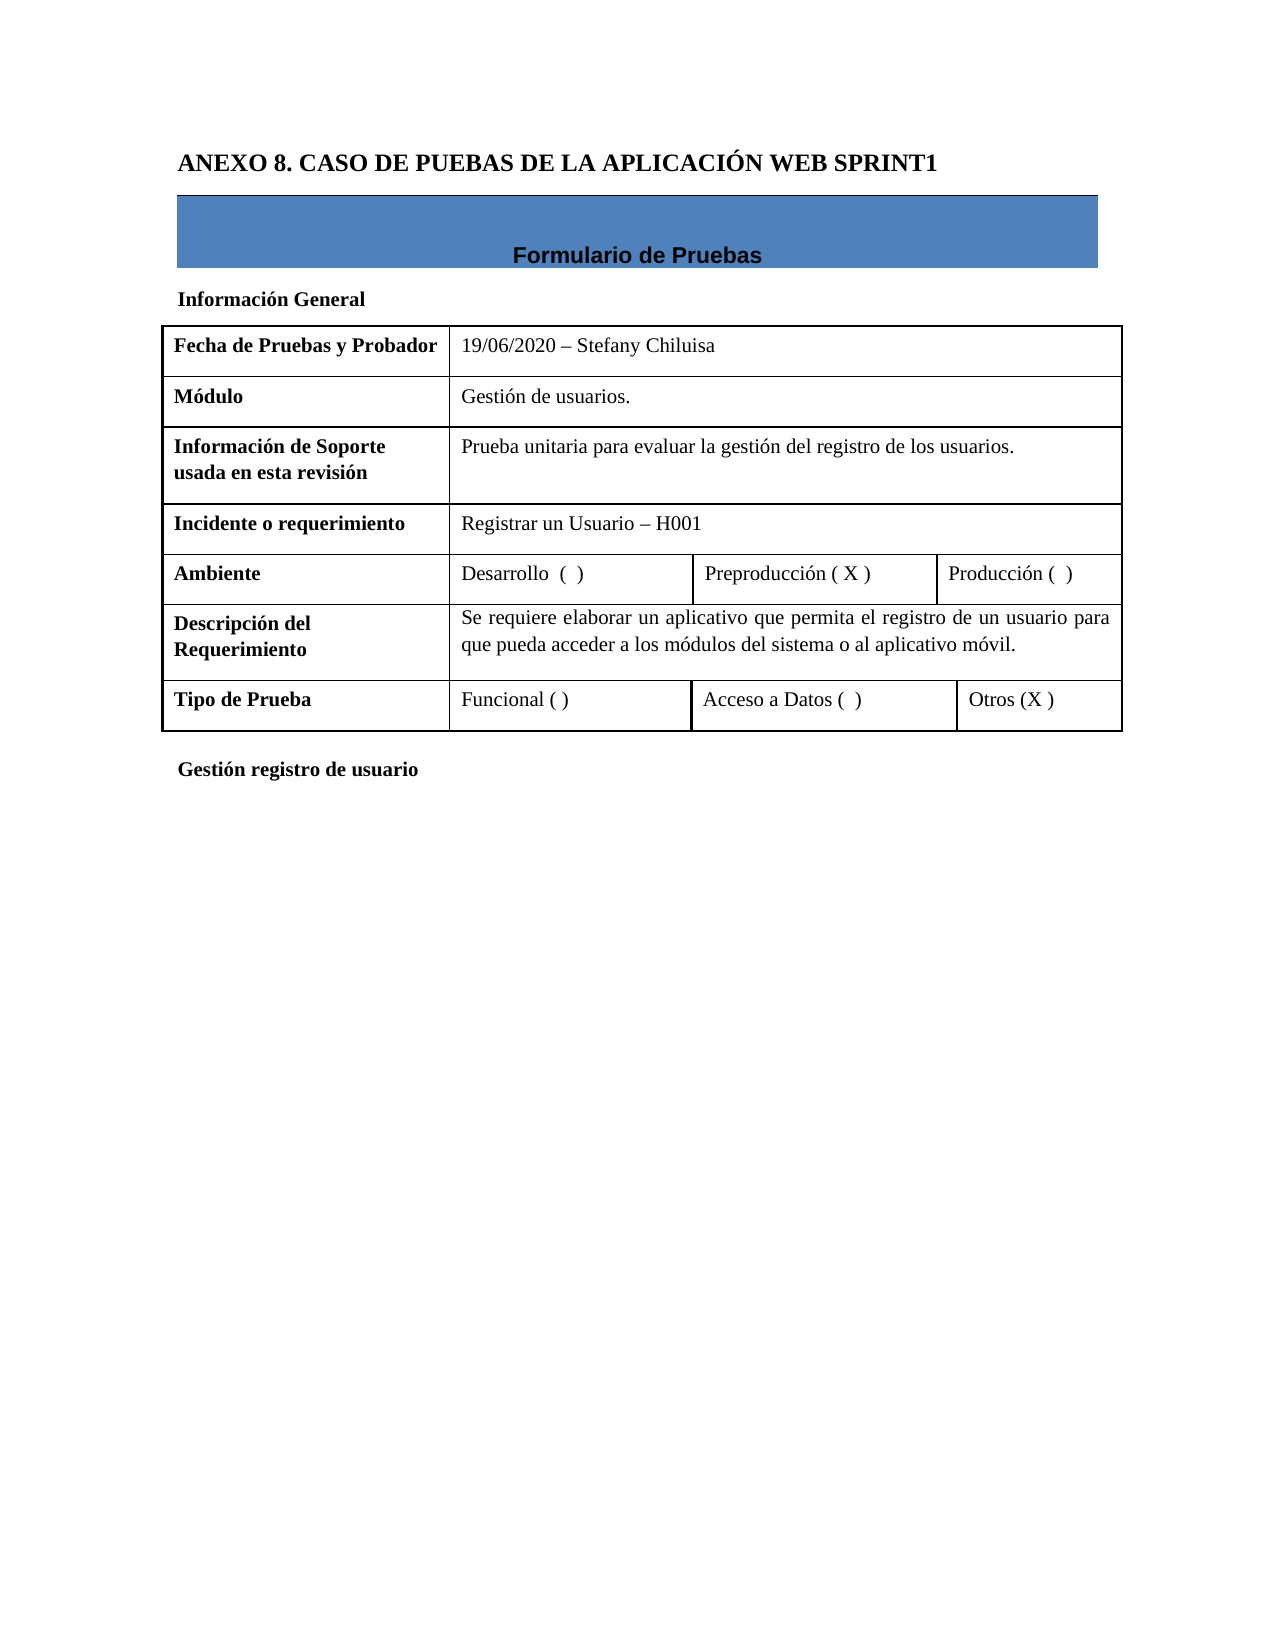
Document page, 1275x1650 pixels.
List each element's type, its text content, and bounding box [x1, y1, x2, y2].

table_cell Otros (X ) [958, 681, 1121, 730]
text ANEXO 8. CASO DE PUEBAS DE LA APLICACIÓN WEB SPRINT1 [177, 148, 1098, 176]
text Información General [177, 287, 1098, 311]
table_cell Descripción del Requerimiento [164, 605, 449, 680]
table_cell Tipo de Prueba [164, 681, 449, 730]
table_cell Ambiente [164, 555, 449, 604]
table_cell Desarrollo ( ) [450, 555, 692, 604]
table_header Fecha de Pruebas y Probador [164, 327, 449, 376]
table_header 19/06/2020 – Stefany Chiluisa [450, 327, 1121, 376]
text Gestión registro de usuario [177, 757, 1098, 781]
table_cell Prueba unitaria para evaluar la gestión del registro de los usuarios. [450, 428, 1121, 502]
text Formulario de Pruebas [177, 241, 1098, 268]
table_cell Registrar un Usuario – H001 [450, 505, 1121, 553]
table_cell Producción ( ) [938, 555, 1121, 604]
table_cell Se requiere elaborar un aplicativo que permita el registro de un usuario para que pueda acceder a los módulos del sistema o al aplicativo móvil. [450, 605, 1121, 680]
table_cell Funcional ( ) [450, 681, 690, 730]
table_cell Información de Soporte usada en esta revisión [164, 428, 449, 502]
table_cell Incidente o requerimiento [164, 505, 449, 553]
table_cell Preproducción ( X ) [694, 555, 936, 604]
table_cell Acceso a Datos ( ) [693, 681, 956, 730]
table_cell Módulo [164, 377, 449, 426]
table_cell Gestión de usuarios. [450, 377, 1121, 426]
